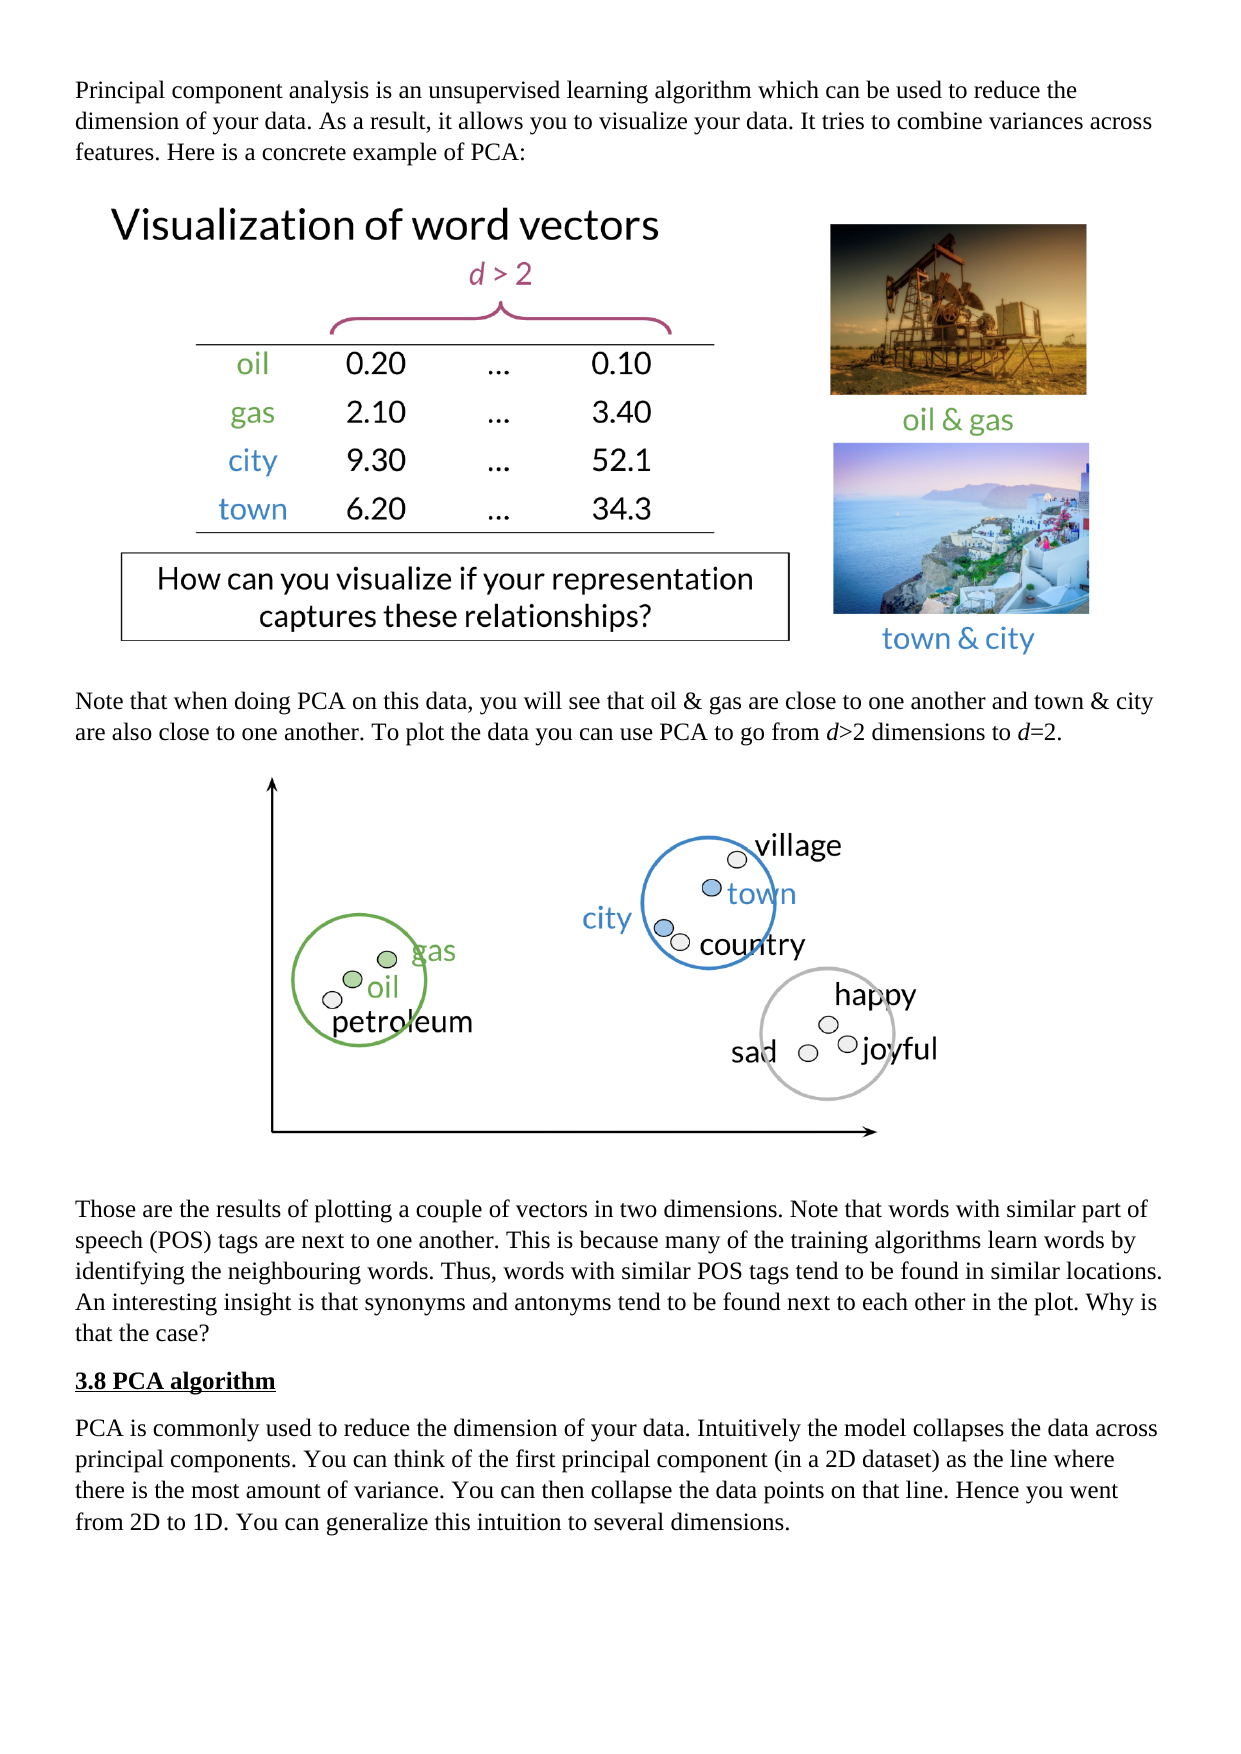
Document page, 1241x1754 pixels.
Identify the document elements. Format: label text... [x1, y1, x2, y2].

picture [75, 184, 1166, 668]
text PCA is commonly used to reduce the dimension of your data. Intuitively the model collapses the data across principal components. You can think of the first principal component (in a 2D dataset) as the line where there is the most amount of variance. You can then collapse the data points on that line. Hence you went from 2D to 1D. You can generalize this intuition to several dimensions. [75, 1413, 1165, 1535]
picture [75, 764, 1166, 1176]
text Those are the results of plotting a couple of vectors in two dimensions. Note that words with similar part of speech (POS) tags are next to one another. This is because many of the training algorithms learn words by identifying the neighbouring words. Thus, words with similar POS tags tend to be found in similar locations. An interesting insight is that synonyms and antonyms tend to be found next to each other in the plot. Why is that the case? [75, 1194, 1165, 1347]
text 3.8 PCA algorithm [75, 1366, 1165, 1394]
text Note that when doing PCA on this data, you will see that oil & gas are close to one another and town & city are also close to one another. To plot the data you can use PCA to go from d>2 dimensions to d=2. [75, 686, 1165, 746]
text Principal component analysis is an unsupervised learning algorithm which can be used to reduce the dimension of your data. As a result, it allows you to visualize your data. It tries to combine variances across features. Here is a concrete example of PCA: [75, 75, 1165, 166]
